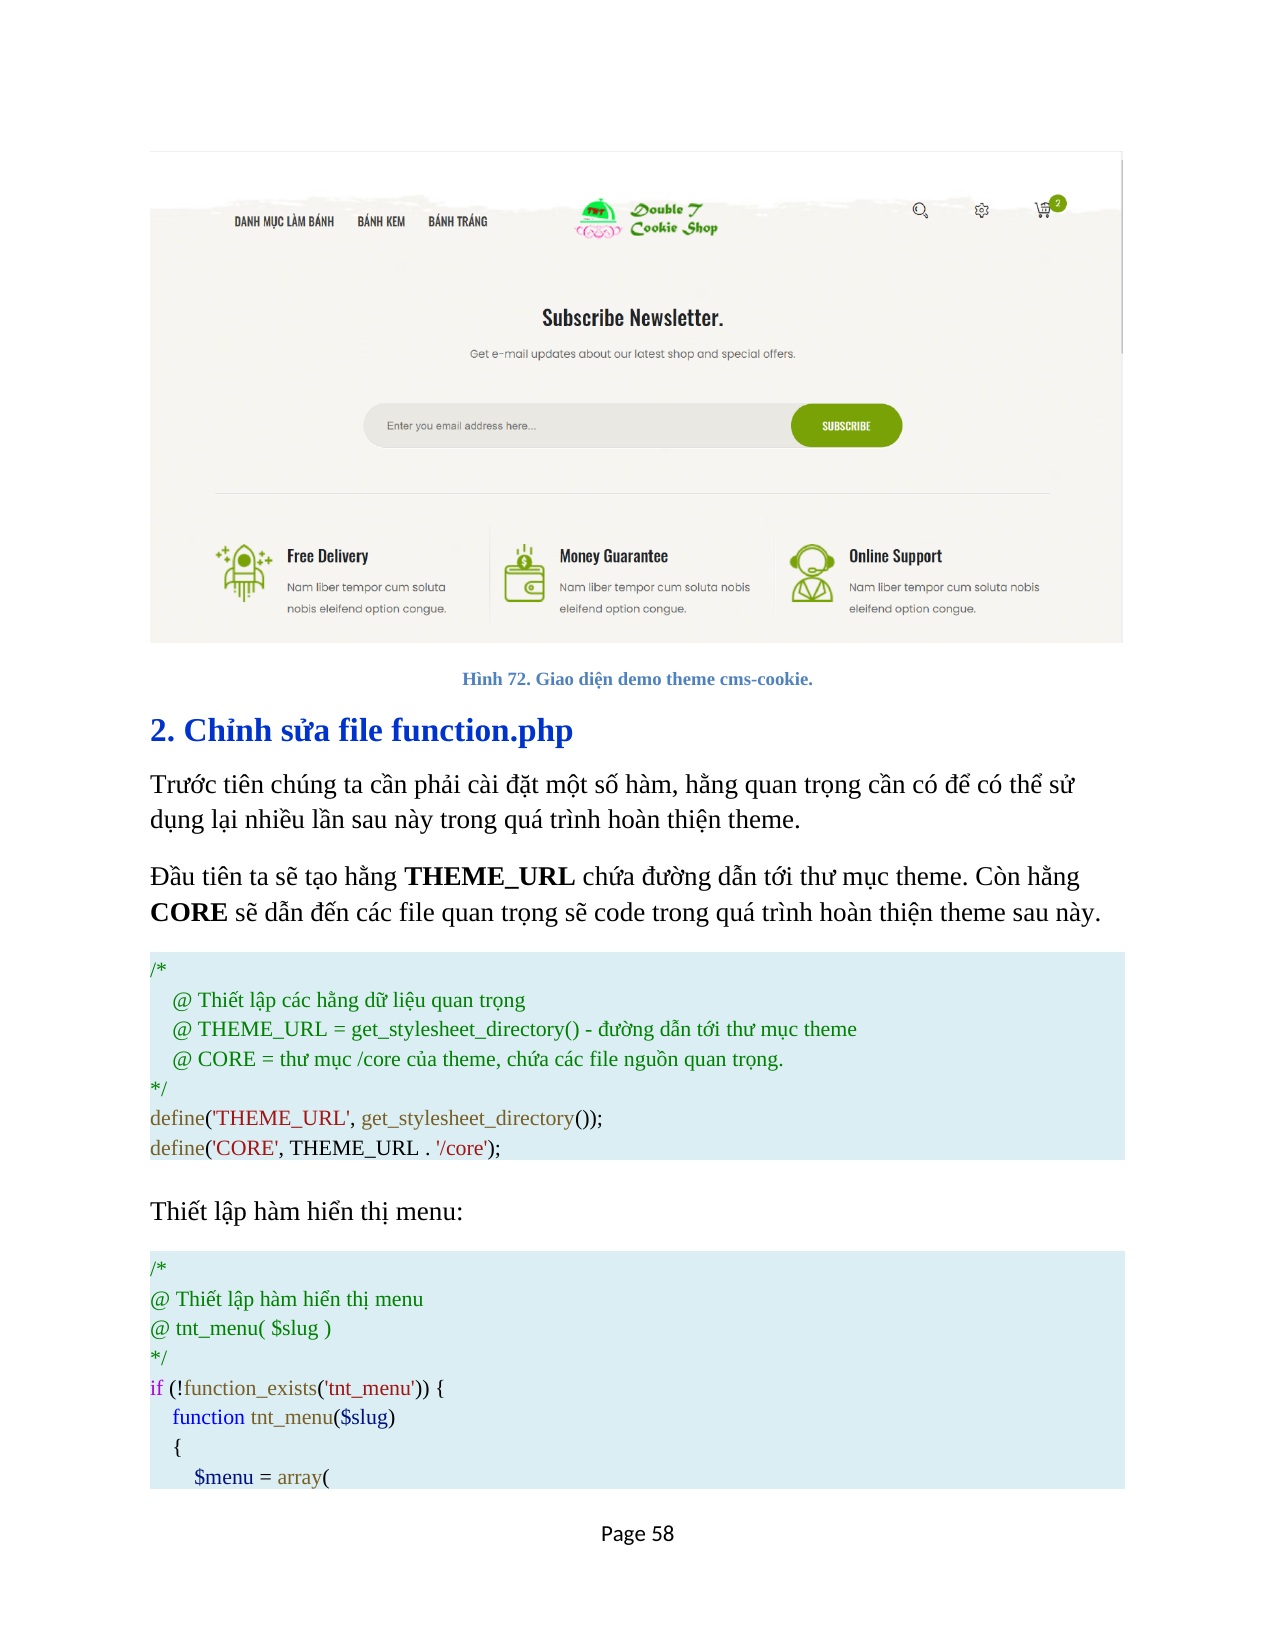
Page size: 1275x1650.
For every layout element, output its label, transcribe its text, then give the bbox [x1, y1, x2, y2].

text $menu = array( [150, 1459, 1125, 1489]
text function tnt_menu($slug) [150, 1400, 1125, 1429]
text Thiết lập hàm hiển thị menu: [150, 1195, 1125, 1226]
subtitle 2. Chỉnh sửa file function.php [150, 710, 1125, 749]
text /* [150, 1251, 1125, 1281]
text define('CORE', THEME_URL . '/core'); [150, 1131, 1125, 1160]
text Đầu tiên ta sẽ tạo hằng THEME_URL chứa đường dẫn tới thư mục theme. Còn hằng CORE sẽ dẫn đến các file quan trọng sẽ code trong quá trình hoàn thiện theme sau này. [150, 860, 1125, 927]
text { [150, 1429, 1125, 1459]
text @ Thiết lập hàm hiển thị menu [150, 1281, 1125, 1311]
text */ [150, 1341, 1125, 1370]
text if (!function_exists('tnt_menu')) { [150, 1370, 1125, 1400]
text @ THEME_URL = get_stylesheet_directory() - đường dẫn tới thư mục theme [150, 1012, 1125, 1042]
text @ CORE = thư mục /core của theme, chứa các file nguồn quan trọng. [150, 1042, 1125, 1071]
picture [150, 150, 1123, 643]
text Hình 72. Giao diện demo theme cms-cookie. [150, 668, 1125, 689]
text @ Thiết lập các hằng dữ liệu quan trọng [150, 982, 1125, 1012]
text */ [150, 1071, 1125, 1101]
text @ tnt_menu( $slug ) [150, 1311, 1125, 1341]
text Trước tiên chúng ta cần phải cài đặt một số hàm, hằng quan trọng cần có để có thể sử dụng lại nhiều lần sau này trong quá trình hoàn thiện theme. [150, 768, 1125, 835]
text define('THEME_URL', get_stylesheet_directory()); [150, 1101, 1125, 1131]
text /* [150, 952, 1125, 982]
